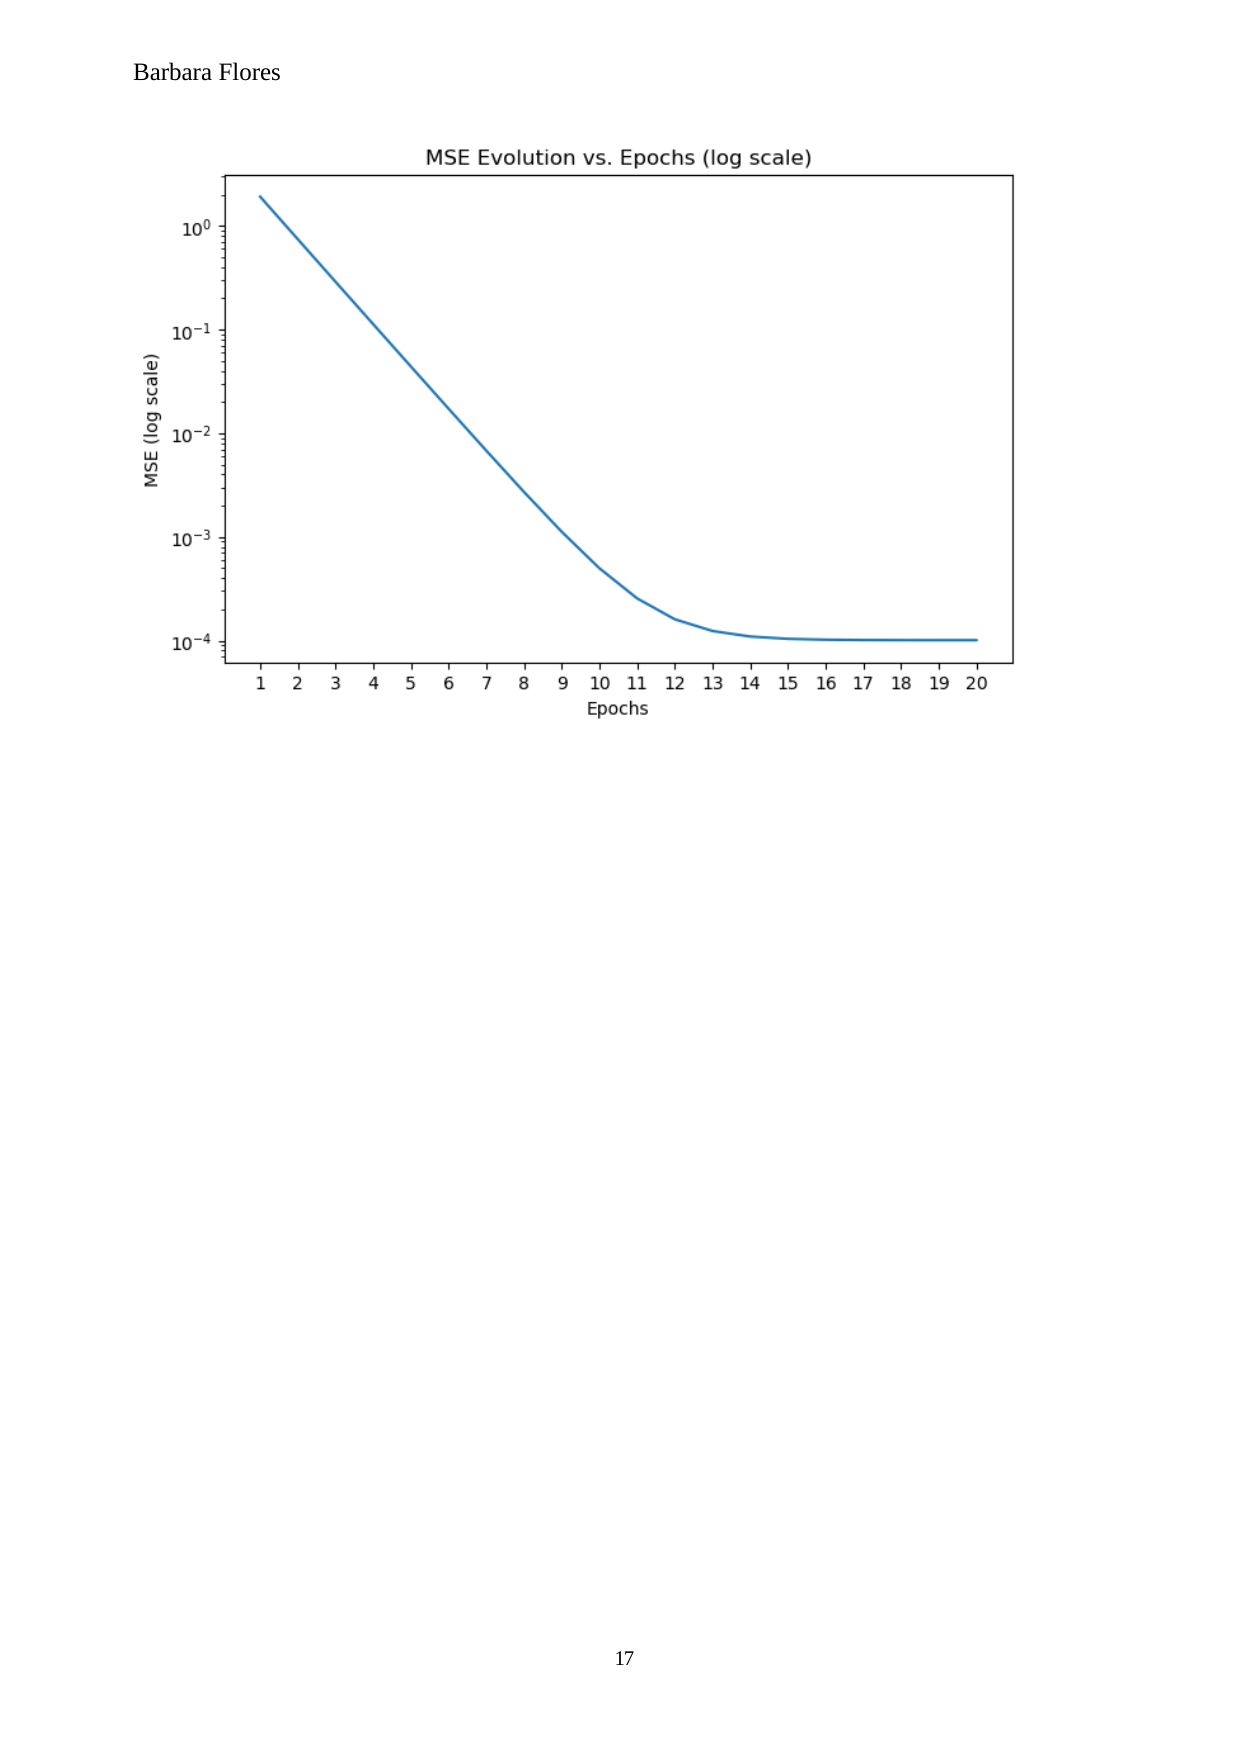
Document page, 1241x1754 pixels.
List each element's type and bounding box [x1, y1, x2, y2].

picture [132, 137, 1023, 730]
